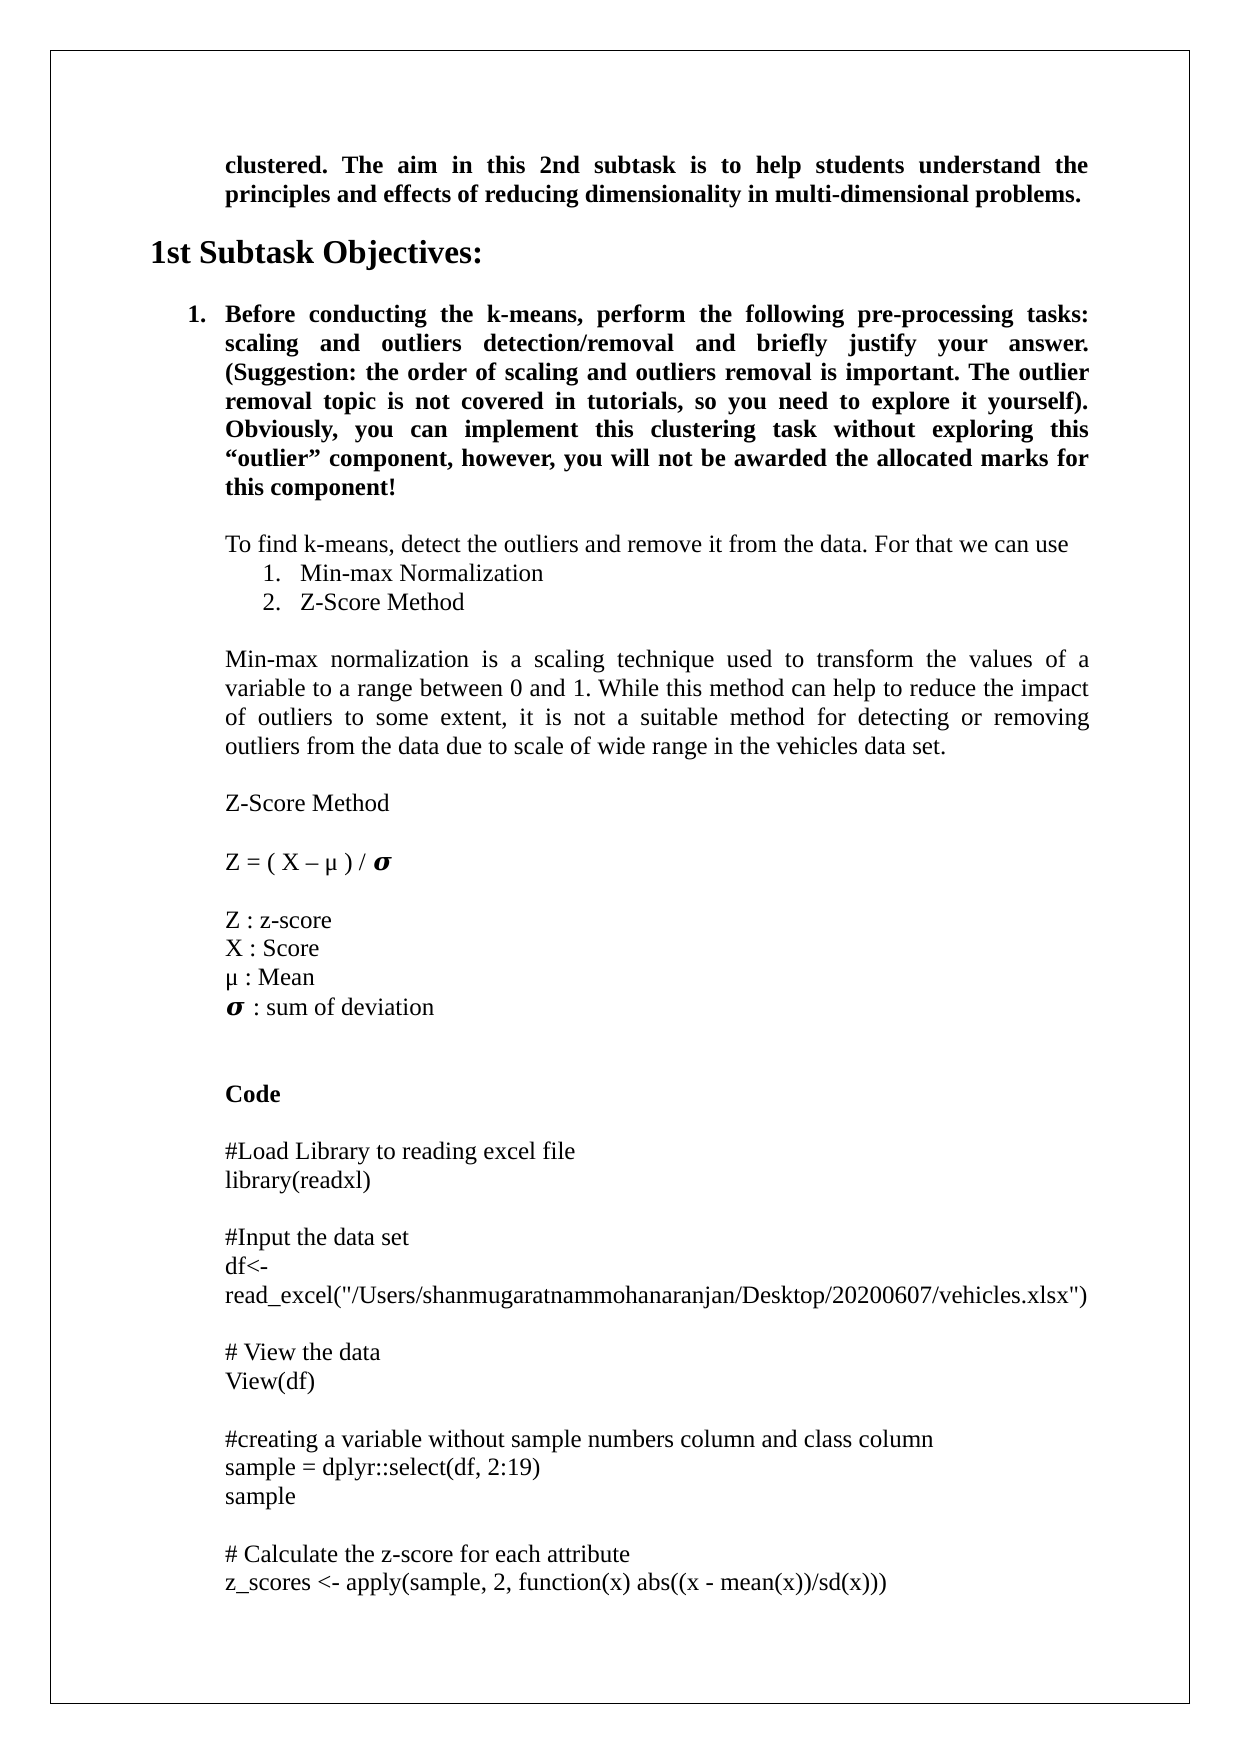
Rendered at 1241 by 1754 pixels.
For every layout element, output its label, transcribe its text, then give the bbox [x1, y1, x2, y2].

text Code [225, 1079, 1090, 1107]
text Z-Score Method [225, 788, 1090, 817]
text To find k-means, detect the outliers and remove it from the data. For that we can use [225, 529, 1090, 558]
text #Input the data set [225, 1222, 1090, 1251]
text sample [225, 1481, 1090, 1510]
text View(df) [225, 1366, 1090, 1395]
text Min-max normalization is a scaling technique used to transform the values of a variable to a range between 0 and 1. While this method can help to reduce the impact of outliers to some extent, it is not a suitable method for detecting or removing outliers from the data due to scale of wide range in the vehicles data set. [225, 644, 1090, 759]
text 𝝈 : sum of deviation [225, 991, 1090, 1021]
text z_scores <- apply(sample, 2, function(x) abs((x - mean(x))/sd(x))) [225, 1567, 1090, 1596]
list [187, 150, 1090, 207]
text # Calculate the z-score for each attribute [225, 1539, 1090, 1567]
text # View the data [225, 1337, 1090, 1366]
text #Load Library to reading excel file [225, 1136, 1090, 1165]
text Z = ( X – μ ) / 𝝈 Z : z-score [225, 846, 1090, 933]
text #creating a variable without sample numbers column and class column [225, 1424, 1090, 1452]
list Min-max Normalization [262, 558, 1090, 587]
text sample = dplyr::select(df, 2:19) [225, 1452, 1090, 1481]
list Before conducting the k-means, perform the following pre-processing tasks: scaling and outliers detection/removal and briefly justify your answer. (Suggestion: the order of scaling and outliers removal is important. The outlier removal topic is not covered in tutorials, so you need to explore it yourself). Obviously, you can implement this clustering task without exploring this “outlier” component, however, you will not be awarded the allocated marks for this component! [187, 299, 1090, 501]
text df<- read_excel("/Users/shanmugaratnammohanaranjan/Desktop/20200607/vehicles.xlsx") [225, 1251, 1090, 1309]
text X : Score μ : Mean [225, 933, 1090, 991]
list Z-Score Method [262, 587, 1090, 616]
subtitle 1st Subtask Objectives: [150, 232, 1090, 271]
text library(readxl) [225, 1165, 1090, 1194]
